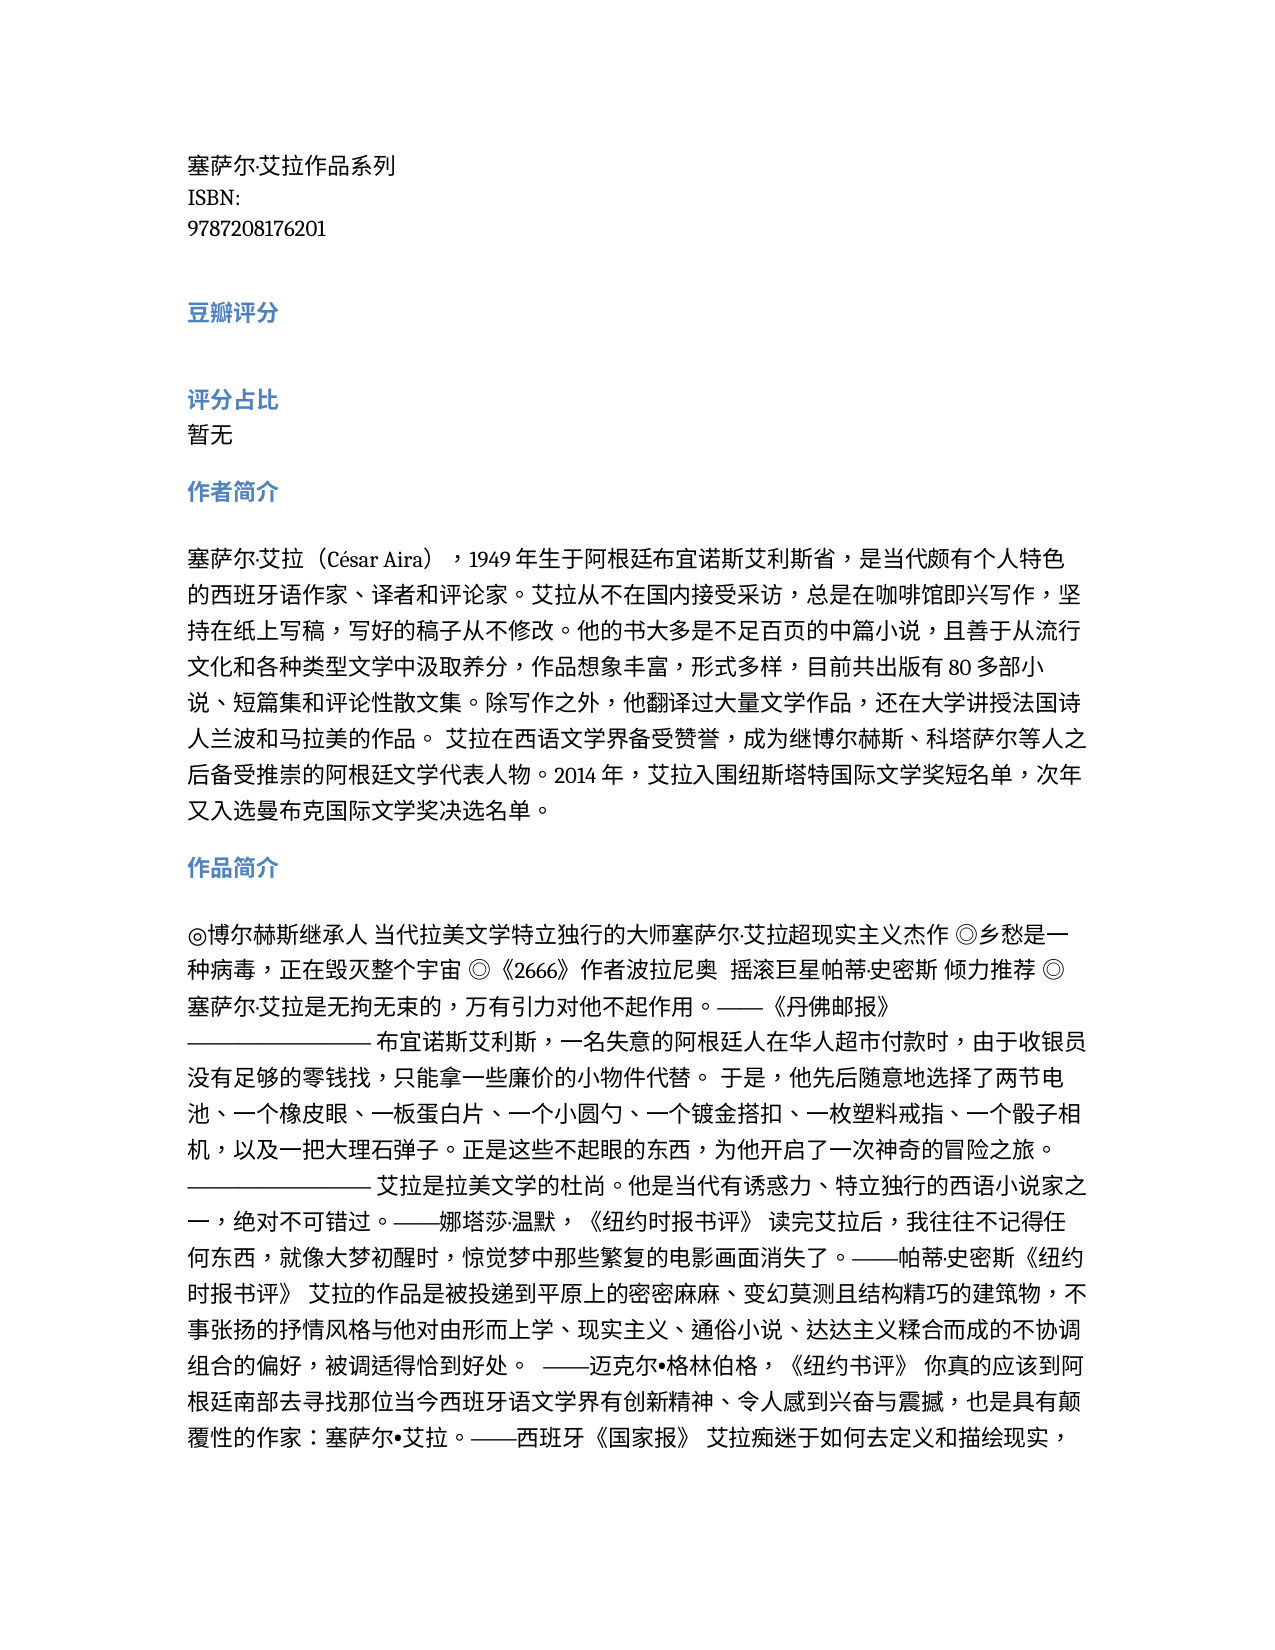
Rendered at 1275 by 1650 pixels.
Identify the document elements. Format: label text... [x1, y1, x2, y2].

text 塞萨尔·艾拉（César Aira），1949年生于阿根廷布宜诺斯艾利斯省，是当代颇有个人特色的西班牙语作家、译者和评论家。艾拉从不在国内接受采访，总是在咖啡馆即兴写作，坚持在纸上写稿，写好的稿子从不修改。他的书大多是不足百页的中篇小说，且善于从流行文化和各种类型文学中汲取养分，作品想象丰富，形式多样，目前共出版有80多部小说、短篇集和评论性散文集。除写作之外，他翻译过大量文学作品，还在大学讲授法国诗人兰波和马拉美的作品。 艾拉在西语文学界备受赞誉，成为继博尔赫斯、科塔萨尔等人之后备受推崇的阿根廷文学代表人物。2014年，艾拉入围纽斯塔特国际文学奖短名单，次年又入选曼布克国际文学奖决选名单。 [187, 512, 1087, 826]
subtitle 评分占比 [187, 383, 1087, 415]
subtitle 作者简介 [187, 476, 1087, 507]
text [187, 887, 1087, 1453]
text 暂无 [187, 419, 1087, 451]
subtitle 豆瓣评分 [187, 297, 1087, 328]
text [187, 150, 1087, 272]
subtitle 作品简介 [187, 852, 1087, 883]
